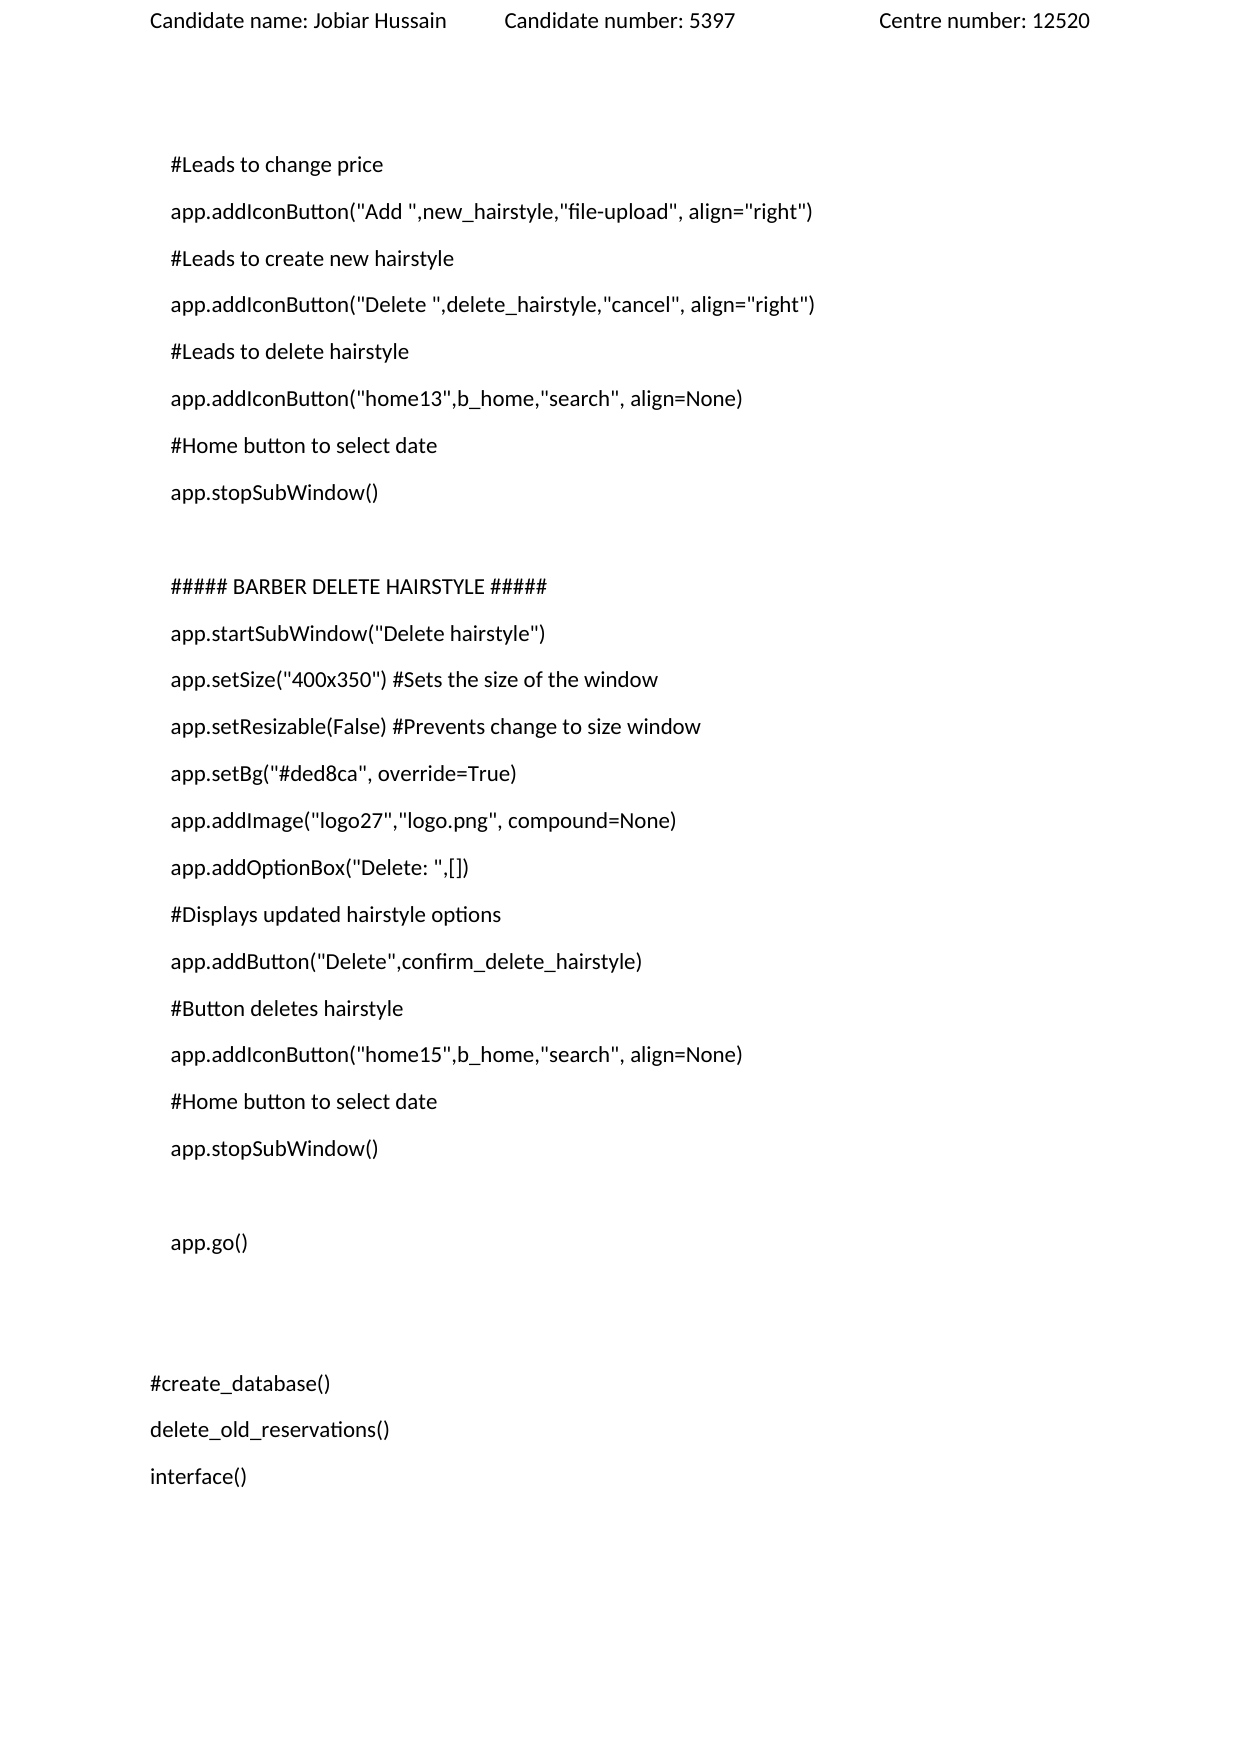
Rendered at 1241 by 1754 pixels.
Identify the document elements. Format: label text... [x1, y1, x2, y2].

text app.go() [150, 1228, 1090, 1256]
text app.addImage("logo27","logo.png", compound=None) [150, 806, 1090, 834]
text app.addOptionBox("Delete: ",[]) [150, 853, 1090, 881]
text #Leads to delete hairstyle [150, 337, 1090, 366]
text app.addIconButton("home13",b_home,"search", align=None) [150, 384, 1090, 412]
text app.addIconButton("Add ",new_hairstyle,"file-upload", align="right") [150, 197, 1090, 225]
text delete_old_reservations() [150, 1416, 1090, 1444]
text interface() [150, 1462, 1090, 1491]
text app.startSubWindow("Delete hairstyle") [150, 619, 1090, 647]
text #Home button to select date [150, 431, 1090, 459]
text #Leads to create new hairstyle [150, 244, 1090, 272]
text app.setSize("400x350") #Sets the size of the window [150, 666, 1090, 694]
text app.setResizable(False) #Prevents change to size window [150, 712, 1090, 741]
text ##### BARBER DELETE HAIRSTYLE ##### [150, 572, 1090, 600]
text app.setBg("#ded8ca", override=True) [150, 759, 1090, 787]
text app.addIconButton("home15",b_home,"search", align=None) [150, 1041, 1090, 1069]
text app.addButton("Delete",confirm_delete_hairstyle) [150, 947, 1090, 975]
text app.stopSubWindow() [150, 1134, 1090, 1162]
text #Displays updated hairstyle options [150, 900, 1090, 928]
text #Home button to select date [150, 1087, 1090, 1116]
text app.addIconButton("Delete ",delete_hairstyle,"cancel", align="right") [150, 291, 1090, 319]
text #Leads to change price [150, 150, 1090, 178]
text #Button deletes hairstyle [150, 994, 1090, 1022]
text app.stopSubWindow() [150, 478, 1090, 506]
text #create_database() [150, 1369, 1090, 1397]
